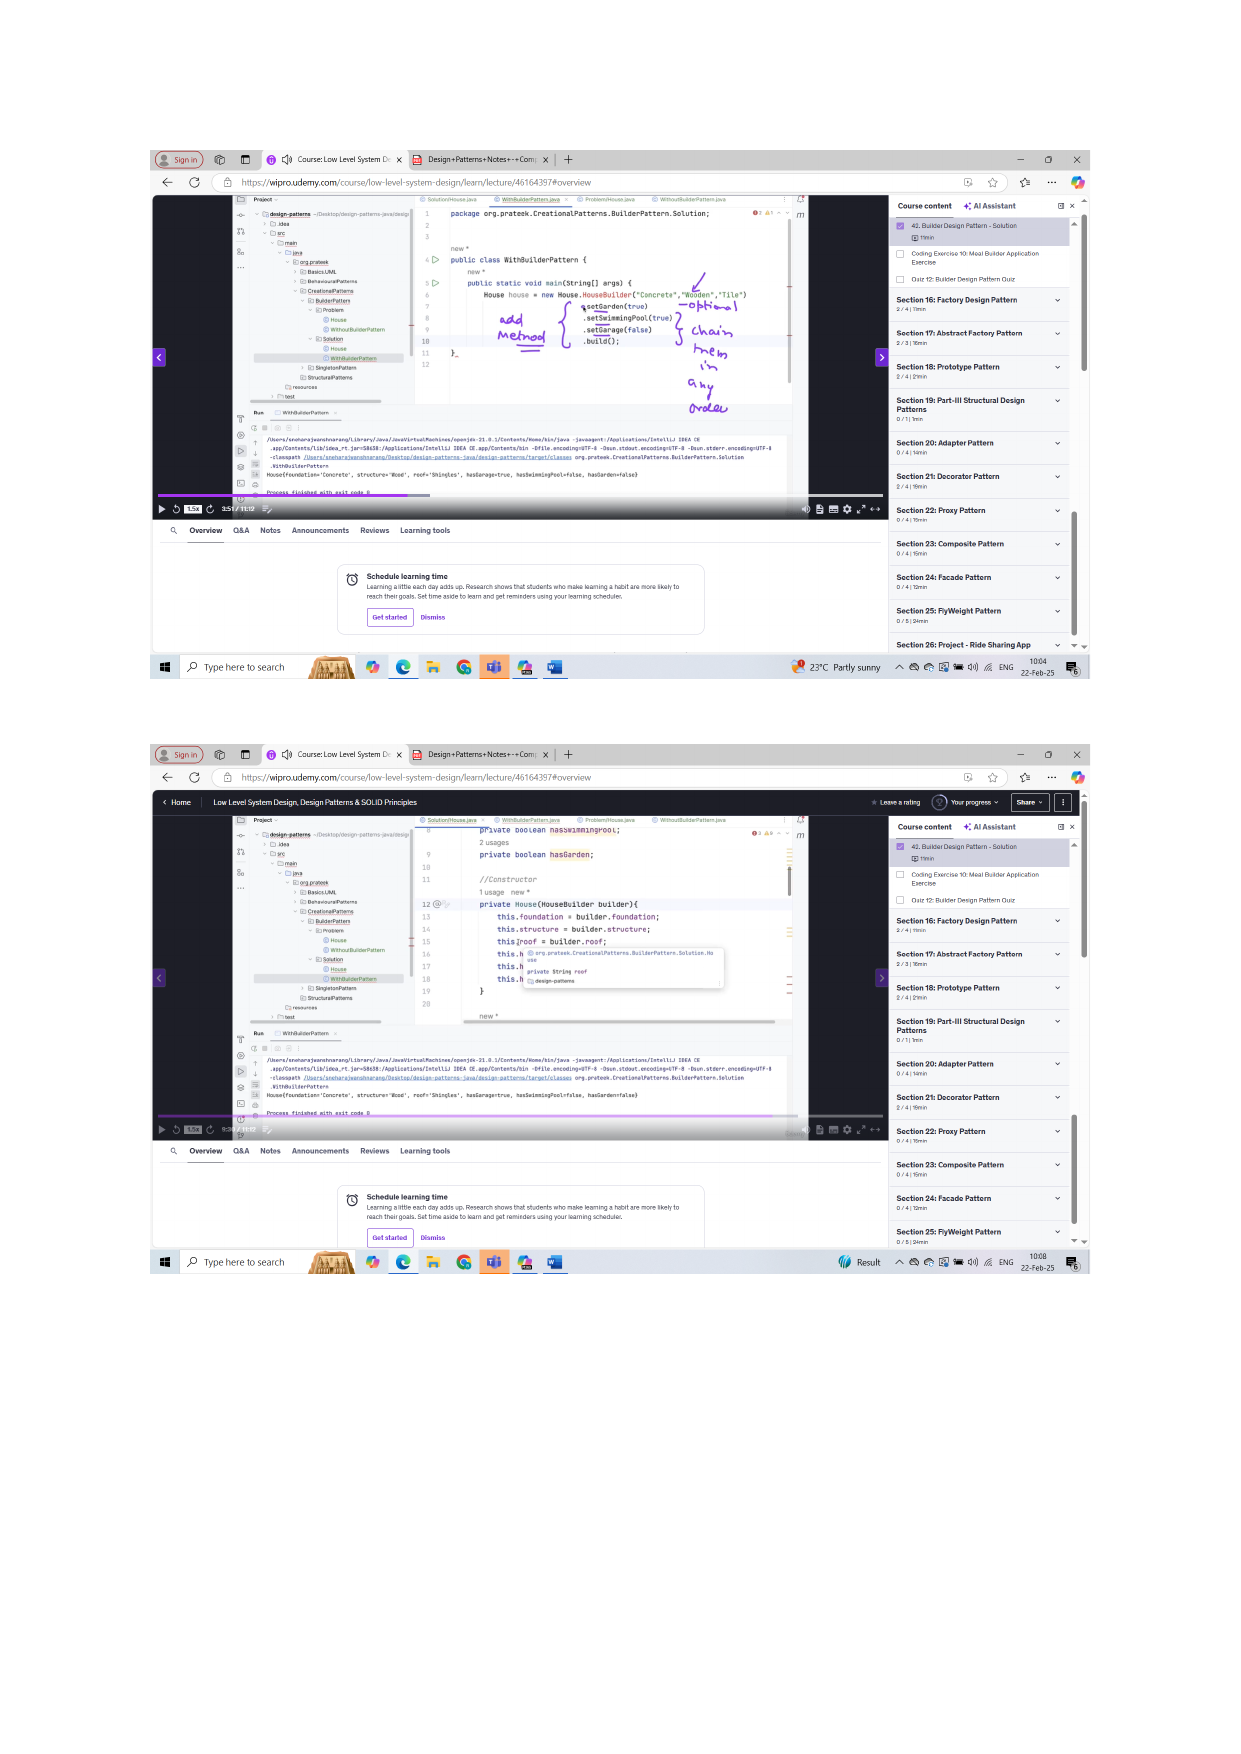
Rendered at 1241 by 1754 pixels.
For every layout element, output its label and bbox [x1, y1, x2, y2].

picture [150, 150, 1091, 679]
picture [150, 744, 1091, 1274]
